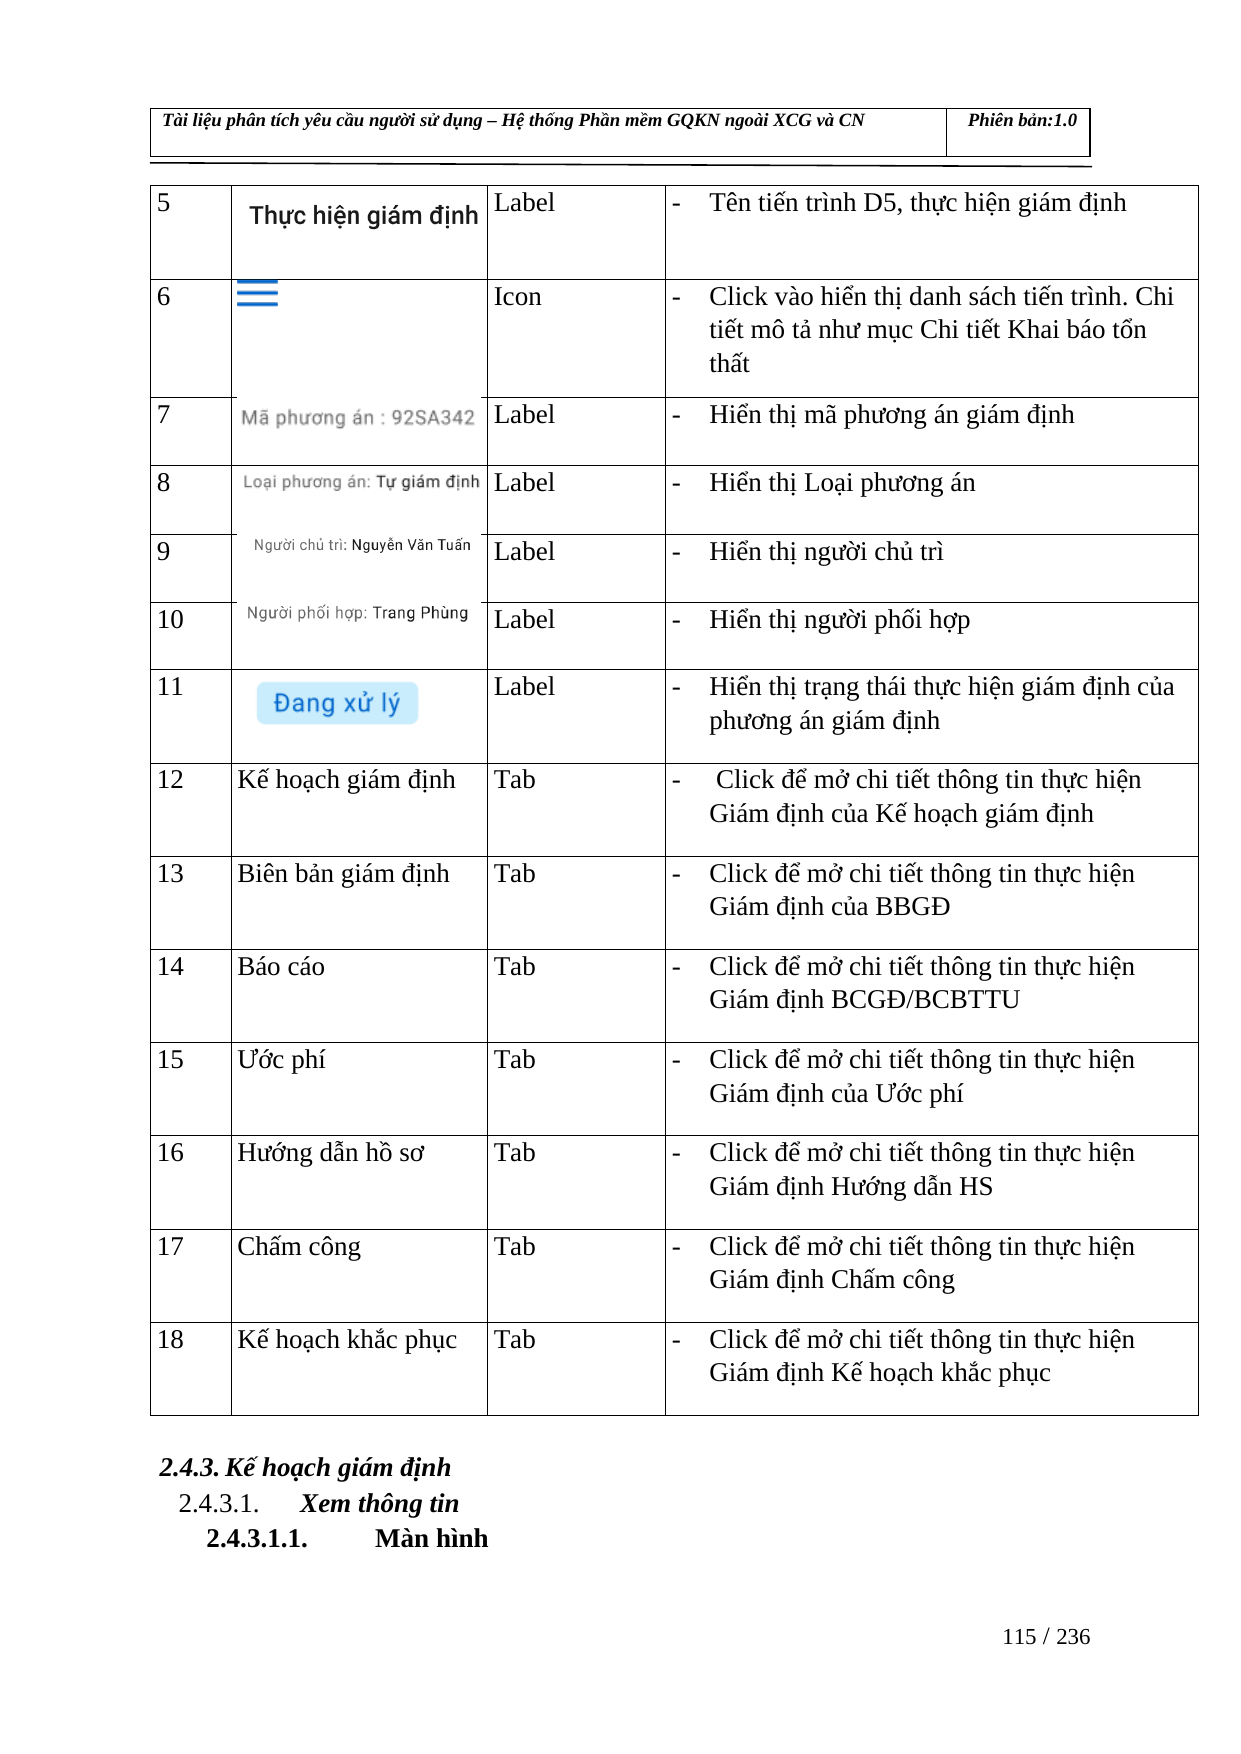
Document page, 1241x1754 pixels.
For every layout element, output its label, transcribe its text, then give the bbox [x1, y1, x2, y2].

table_cell Tab [488, 1323, 665, 1415]
table_cell Hiển thị mã phương án giám định [666, 398, 1198, 465]
table_cell Hiển thị người chủ trì [666, 535, 1198, 602]
table_cell Tab [488, 1136, 665, 1229]
table_cell [232, 670, 487, 762]
picture [237, 397, 482, 436]
picture [237, 186, 482, 236]
table_cell Click để mở chi tiết thông tin thực hiện Giám định BCGĐ/BCBTTU [666, 950, 1198, 1042]
table_cell Label [488, 535, 665, 602]
table_cell Báo cáo [232, 950, 487, 1042]
table_cell [232, 535, 487, 602]
table_cell Hiển thị trạng thái thực hiện giám định của phương án giám định [666, 670, 1198, 762]
table_cell 10 [151, 603, 231, 669]
table_cell 8 [151, 466, 231, 533]
picture [237, 670, 482, 734]
table_cell Click để mở chi tiết thông tin thực hiện Giám định Kế hoạch khắc phục [666, 1323, 1198, 1415]
table_cell 15 [151, 1043, 231, 1135]
table_cell Click để mở chi tiết thông tin thực hiện Giám định Chấm công [666, 1230, 1198, 1322]
table_cell [232, 603, 487, 669]
subtitle Xem thông tin [178, 1487, 1090, 1518]
table_cell Click vào hiển thị danh sách tiến trình. Chi tiết mô tả như mục Chi tiết Khai báo tổn thất [666, 280, 1198, 397]
table_cell Kế hoạch khắc phục [232, 1323, 487, 1415]
table_cell Tab [488, 764, 665, 856]
table_cell 14 [151, 950, 231, 1042]
table_cell 5 [151, 186, 231, 279]
subtitle Kế hoạch giám định [159, 1451, 1090, 1483]
table_cell 18 [151, 1323, 231, 1415]
table_cell Label [488, 670, 665, 762]
table_cell Tab [488, 950, 665, 1042]
table_cell Tên tiến trình D5, thực hiện giám định [666, 186, 1198, 279]
table_cell Hiển thị người phối hợp [666, 603, 1198, 669]
table_cell Click để mở chi tiết thông tin thực hiện Giám định của Kế hoạch giám định [666, 764, 1198, 856]
table_cell [232, 466, 487, 533]
table_cell 6 [151, 280, 231, 397]
table_cell Icon [488, 280, 665, 397]
table_cell Hướng dẫn hồ sơ [232, 1136, 487, 1229]
subtitle Màn hình [206, 1522, 1090, 1553]
table_cell 9 [151, 535, 231, 602]
table_cell Label [488, 398, 665, 465]
table_cell 11 [151, 670, 231, 762]
table_cell Biên bản giám định [232, 857, 487, 949]
table_cell Tab [488, 857, 665, 949]
table_cell Tab [488, 1043, 665, 1135]
picture [237, 602, 482, 626]
table_cell Label [488, 186, 665, 279]
table_cell [232, 280, 487, 397]
table_cell Label [488, 466, 665, 533]
picture [237, 279, 279, 307]
table_cell Ước phí [232, 1043, 487, 1135]
table_cell 12 [151, 764, 231, 856]
table_cell 17 [151, 1230, 231, 1322]
table_cell Tab [488, 1230, 665, 1322]
table_cell Hiển thị Loại phương án [666, 466, 1198, 533]
table_cell 16 [151, 1136, 231, 1229]
table_cell [232, 186, 487, 279]
table_cell Label [488, 603, 665, 669]
table_cell Click để mở chi tiết thông tin thực hiện Giám định của Ước phí [666, 1043, 1198, 1135]
table_cell 13 [151, 857, 231, 949]
table_cell Kế hoạch giám định [232, 764, 487, 856]
table_cell Click để mở chi tiết thông tin thực hiện Giám định Hướng dẫn HS [666, 1136, 1198, 1229]
table_cell Click để mở chi tiết thông tin thực hiện Giám định của BBGĐ [666, 857, 1198, 949]
table_cell [232, 398, 487, 465]
picture [237, 534, 482, 555]
picture [237, 466, 482, 491]
table_cell Chấm công [232, 1230, 487, 1322]
table_cell 7 [151, 398, 231, 465]
